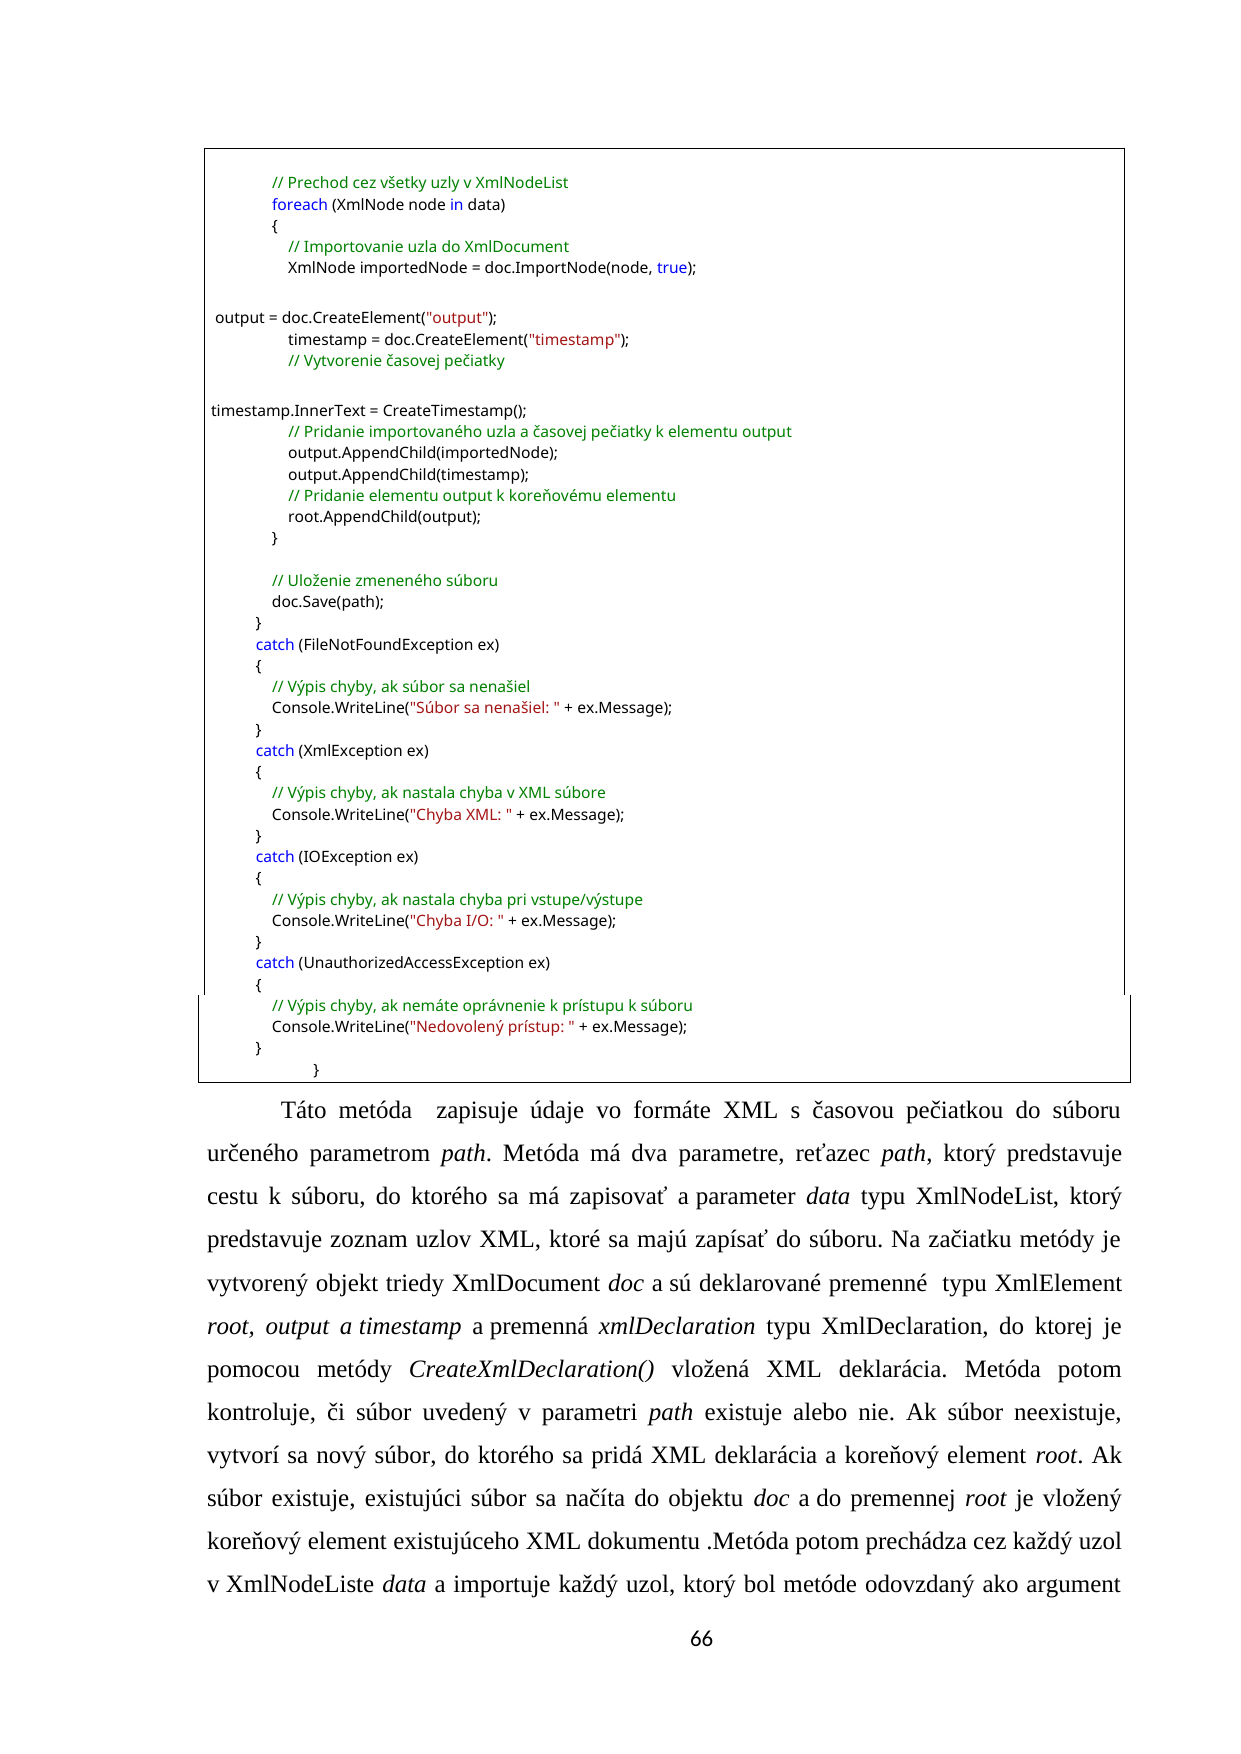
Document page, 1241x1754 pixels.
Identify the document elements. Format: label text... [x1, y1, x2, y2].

text } [207, 931, 1122, 952]
text timestamp.InnerText = CreateTimestamp(); [207, 399, 1122, 421]
text } [207, 824, 1122, 846]
text Console.WriteLine("Nedovolený prístup: " + ex.Message); [207, 1016, 1122, 1037]
text output.AppendChild(timestamp); [207, 463, 1122, 484]
text catch (FileNotFoundException ex) [207, 633, 1122, 654]
text root.AppendChild(output); [207, 506, 1122, 527]
text output.AppendChild(importedNode); [207, 442, 1122, 463]
text // Importovanie uzla do XmlDocument [207, 236, 1122, 257]
text { [207, 654, 1122, 676]
text // Výpis chyby, ak súbor sa nenašiel [207, 676, 1122, 697]
text // Pridanie importovaného uzla a časovej pečiatky k elementu output [207, 421, 1122, 442]
text } [207, 1037, 1122, 1055]
text XmlNode importedNode = doc.ImportNode(node, true); [207, 257, 1122, 278]
text Console.WriteLine("Súbor sa nenašiel: " + ex.Message); [207, 697, 1122, 718]
text { [207, 214, 1122, 236]
text { [207, 973, 1122, 994]
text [207, 1095, 1122, 1598]
text timestamp = doc.CreateElement("timestamp"); [207, 328, 1122, 349]
text // Výpis chyby, ak nastala chyba v XML súbore [207, 782, 1122, 803]
text Console.WriteLine("Chyba I/O: " + ex.Message); [207, 909, 1122, 931]
text output = doc.CreateElement("output"); [207, 307, 1122, 328]
text foreach (XmlNode node in data) [207, 193, 1122, 214]
text { [207, 761, 1122, 782]
text doc.Save(path); [207, 591, 1122, 612]
text { [207, 867, 1122, 888]
text Console.WriteLine("Chyba XML: " + ex.Message); [207, 803, 1122, 824]
text // Prechod cez všetky uzly v XmlNodeList [207, 172, 1122, 193]
text // Výpis chyby, ak nemáte oprávnenie k prístupu k súboru [207, 994, 1122, 1016]
text // Pridanie elementu output k koreňovému elementu [207, 484, 1122, 506]
text } [207, 718, 1122, 739]
text // Vytvorenie časovej pečiatky [207, 349, 1122, 371]
text } [199, 1055, 1130, 1082]
text catch (UnauthorizedAccessException ex) [207, 952, 1122, 973]
text catch (XmlException ex) [207, 739, 1122, 761]
text catch (IOException ex) [207, 846, 1122, 867]
text // Výpis chyby, ak nastala chyba pri vstupe/výstupe [207, 888, 1122, 909]
text // Uloženie zmeneného súboru [207, 569, 1122, 591]
text } [207, 612, 1122, 633]
text } [207, 527, 1122, 548]
